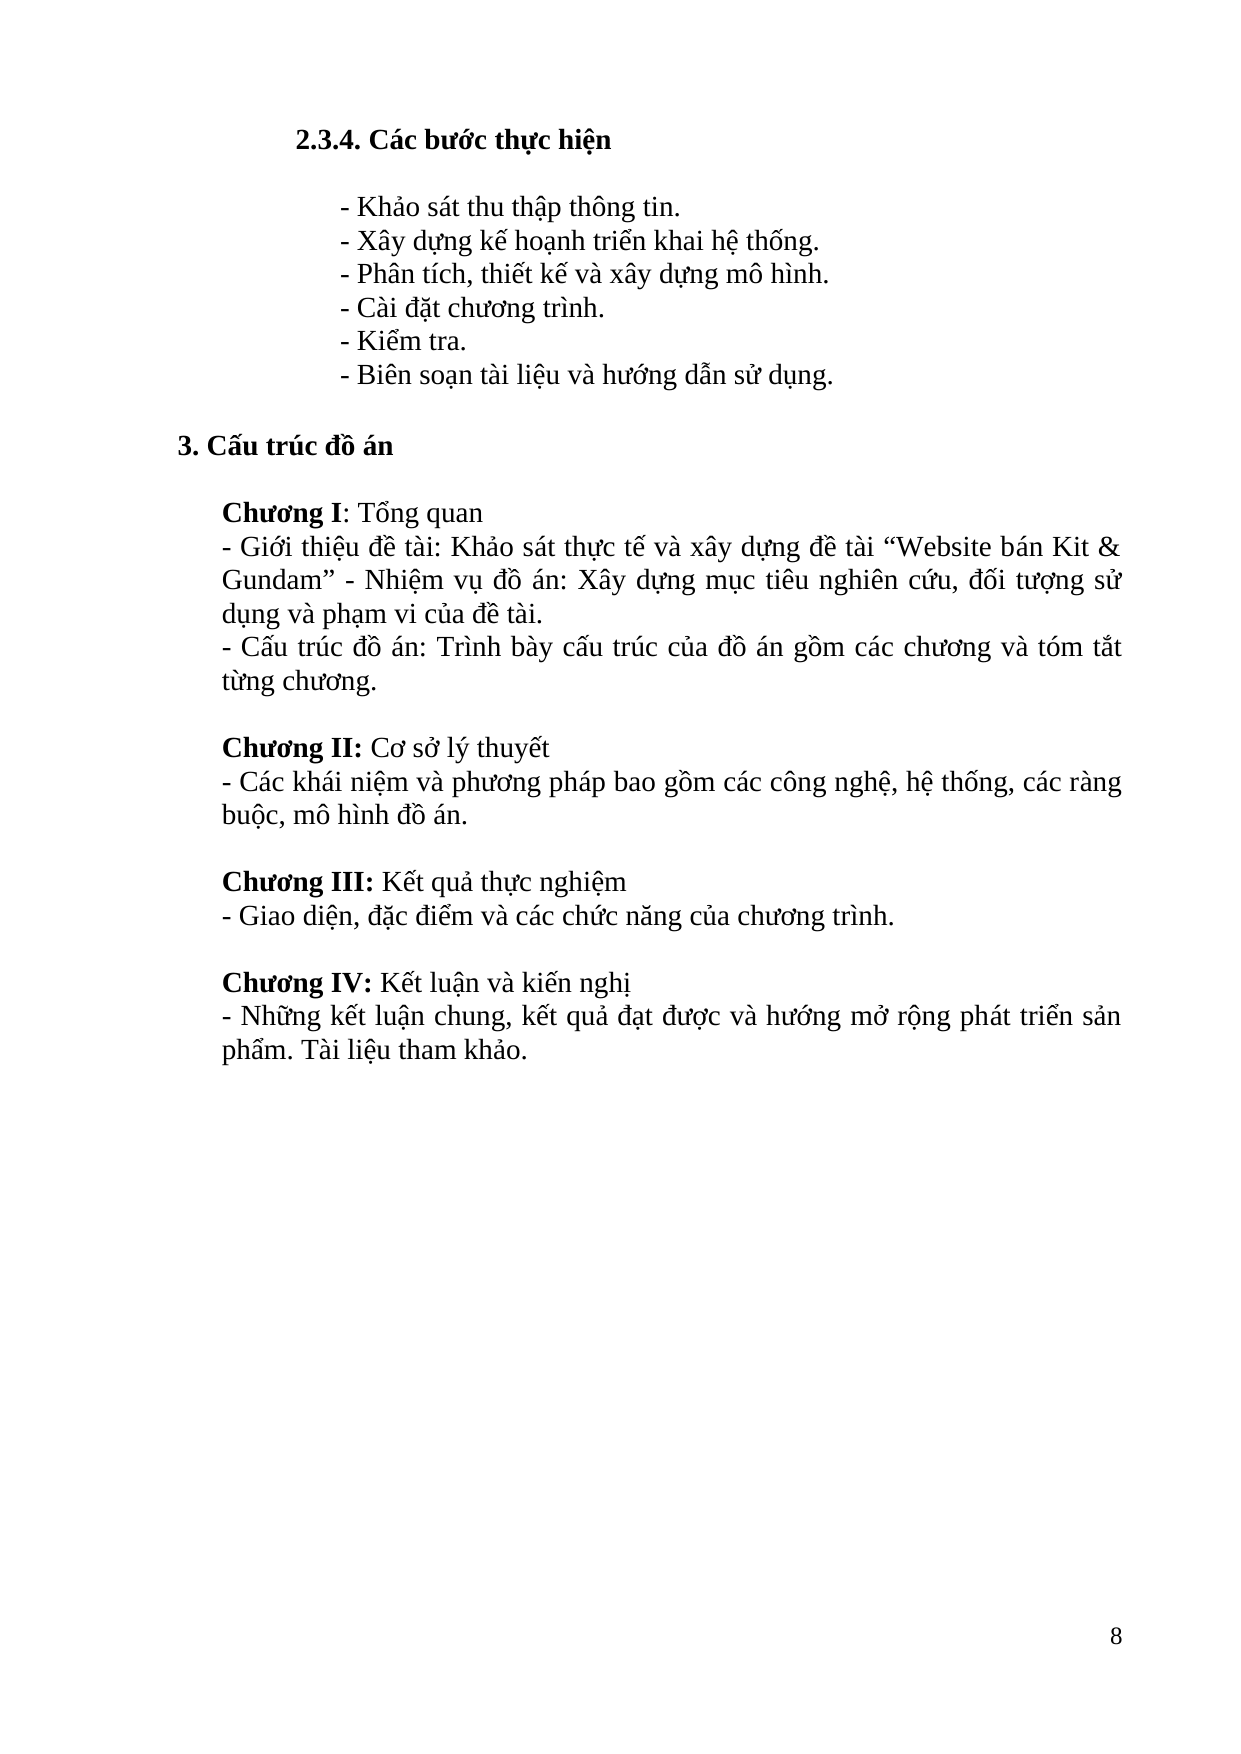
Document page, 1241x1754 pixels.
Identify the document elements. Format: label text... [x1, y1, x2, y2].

text - Khảo sát thu thập thông tin. [340, 189, 1122, 223]
text Chương IV: Kết luận và kiến nghị [222, 965, 1122, 998]
subtitle 3. Cấu trúc đồ án [177, 428, 1122, 462]
text Chương III: Kết quả thực nghiệm [222, 864, 1122, 898]
text Chương I: Tổng quan [222, 495, 1122, 529]
text - Kiểm tra. [340, 323, 1122, 357]
text - Phân tích, thiết kế và xây dựng mô hình. [340, 256, 1122, 290]
text - Những kết luận chung, kết quả đạt được và hướng mở rộng phát triển sản phẩm. Tài liệu tham khảo. [222, 998, 1122, 1066]
text - Cấu trúc đồ án: Trình bày cấu trúc của đồ án gồm các chương và tóm tắt từng chương. [222, 629, 1122, 697]
text - Xây dựng kế hoạnh triển khai hệ thống. [340, 223, 1122, 256]
text - Giao diện, đặc điểm và các chức năng của chương trình. [222, 898, 1122, 931]
text - Giới thiệu đề tài: Khảo sát thực tế và xây dựng đề tài “Website bán Kit & Gundam” - Nhiệm vụ đồ án: Xây dựng mục tiêu nghiên cứu, đối tượng sử dụng và phạm vi của đề tài. [222, 529, 1122, 629]
text - Các khái niệm và phương pháp bao gồm các công nghệ, hệ thống, các ràng buộc, mô hình đồ án. [222, 764, 1122, 831]
subtitle 2.3.4. Các bước thực hiện [295, 122, 1122, 156]
text Chương II: Cơ sở lý thuyết [222, 730, 1122, 764]
text - Cài đặt chương trình. [340, 290, 1122, 323]
text - Biên soạn tài liệu và hướng dẫn sử dụng. [340, 357, 1122, 391]
